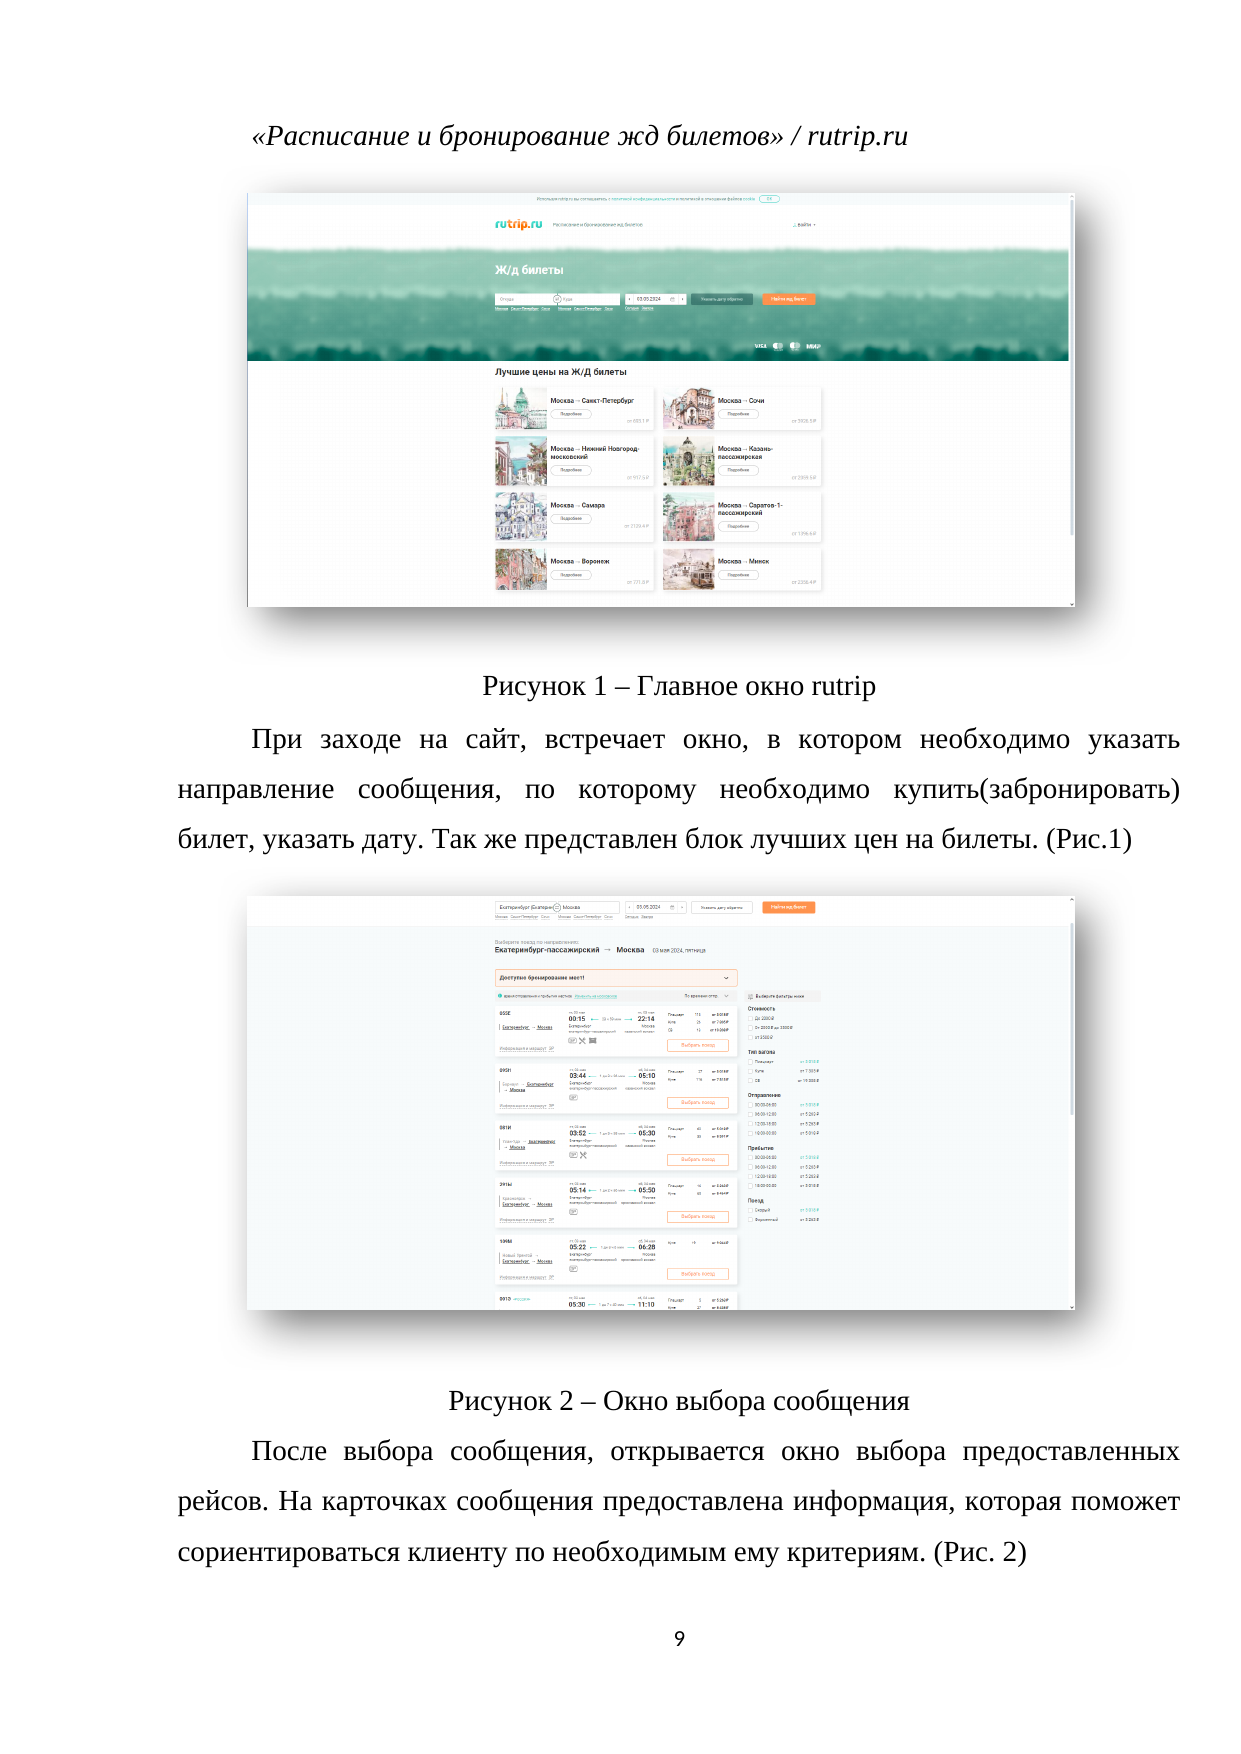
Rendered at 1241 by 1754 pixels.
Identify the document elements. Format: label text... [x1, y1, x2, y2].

picture [247, 896, 1075, 1310]
text При заходе на сайт, встречает окно, в котором необходимо указать направление сообщения, по которому необходимо купить(забронировать) билет, указать дату. Так же представлен блок лучших цен на билеты. (Рис.1) [177, 721, 1181, 855]
picture [247, 193, 1075, 607]
text «Расписание и бронирование жд билетов» / rutrip.ru [177, 118, 1181, 152]
text После выбора сообщения, открывается окно выбора предоставленных рейсов. На карточках сообщения предоставлена информация, которая поможет сориентироваться клиенту по необходимым ему критериям. (Рис. 2) [177, 1433, 1181, 1567]
text Рисунок 2 – Окно выбора сообщения [177, 1383, 1181, 1416]
